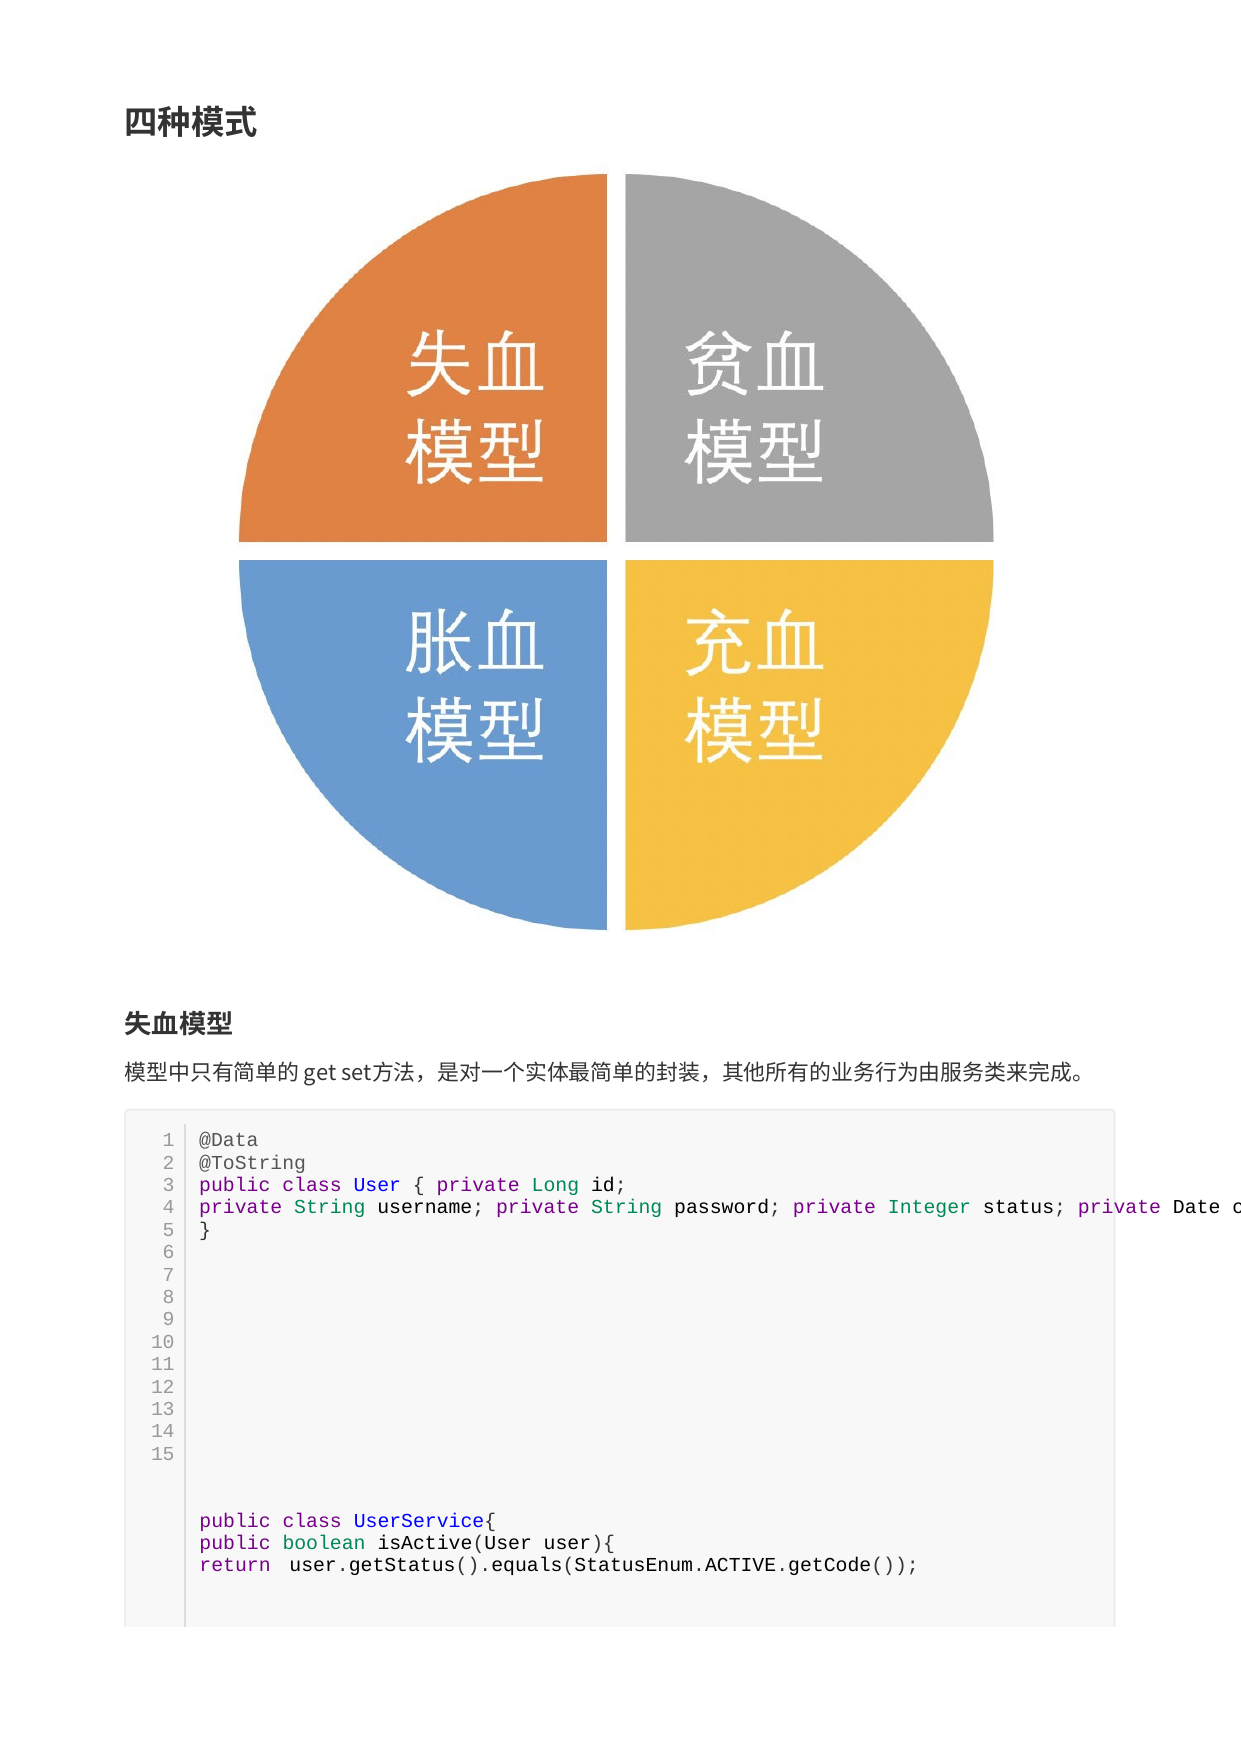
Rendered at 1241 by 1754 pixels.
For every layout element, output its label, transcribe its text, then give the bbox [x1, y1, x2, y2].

subtitle 失⾎模型 [124, 1003, 1128, 1041]
text 模型中只有简单的get set⽅法，是对⼀个实体最简单的封装，其他所有的业务⾏为由服务类来完成。 [124, 1055, 1128, 1086]
picture [237, 162, 1023, 938]
subtitle 四种模式 [124, 87, 1128, 146]
